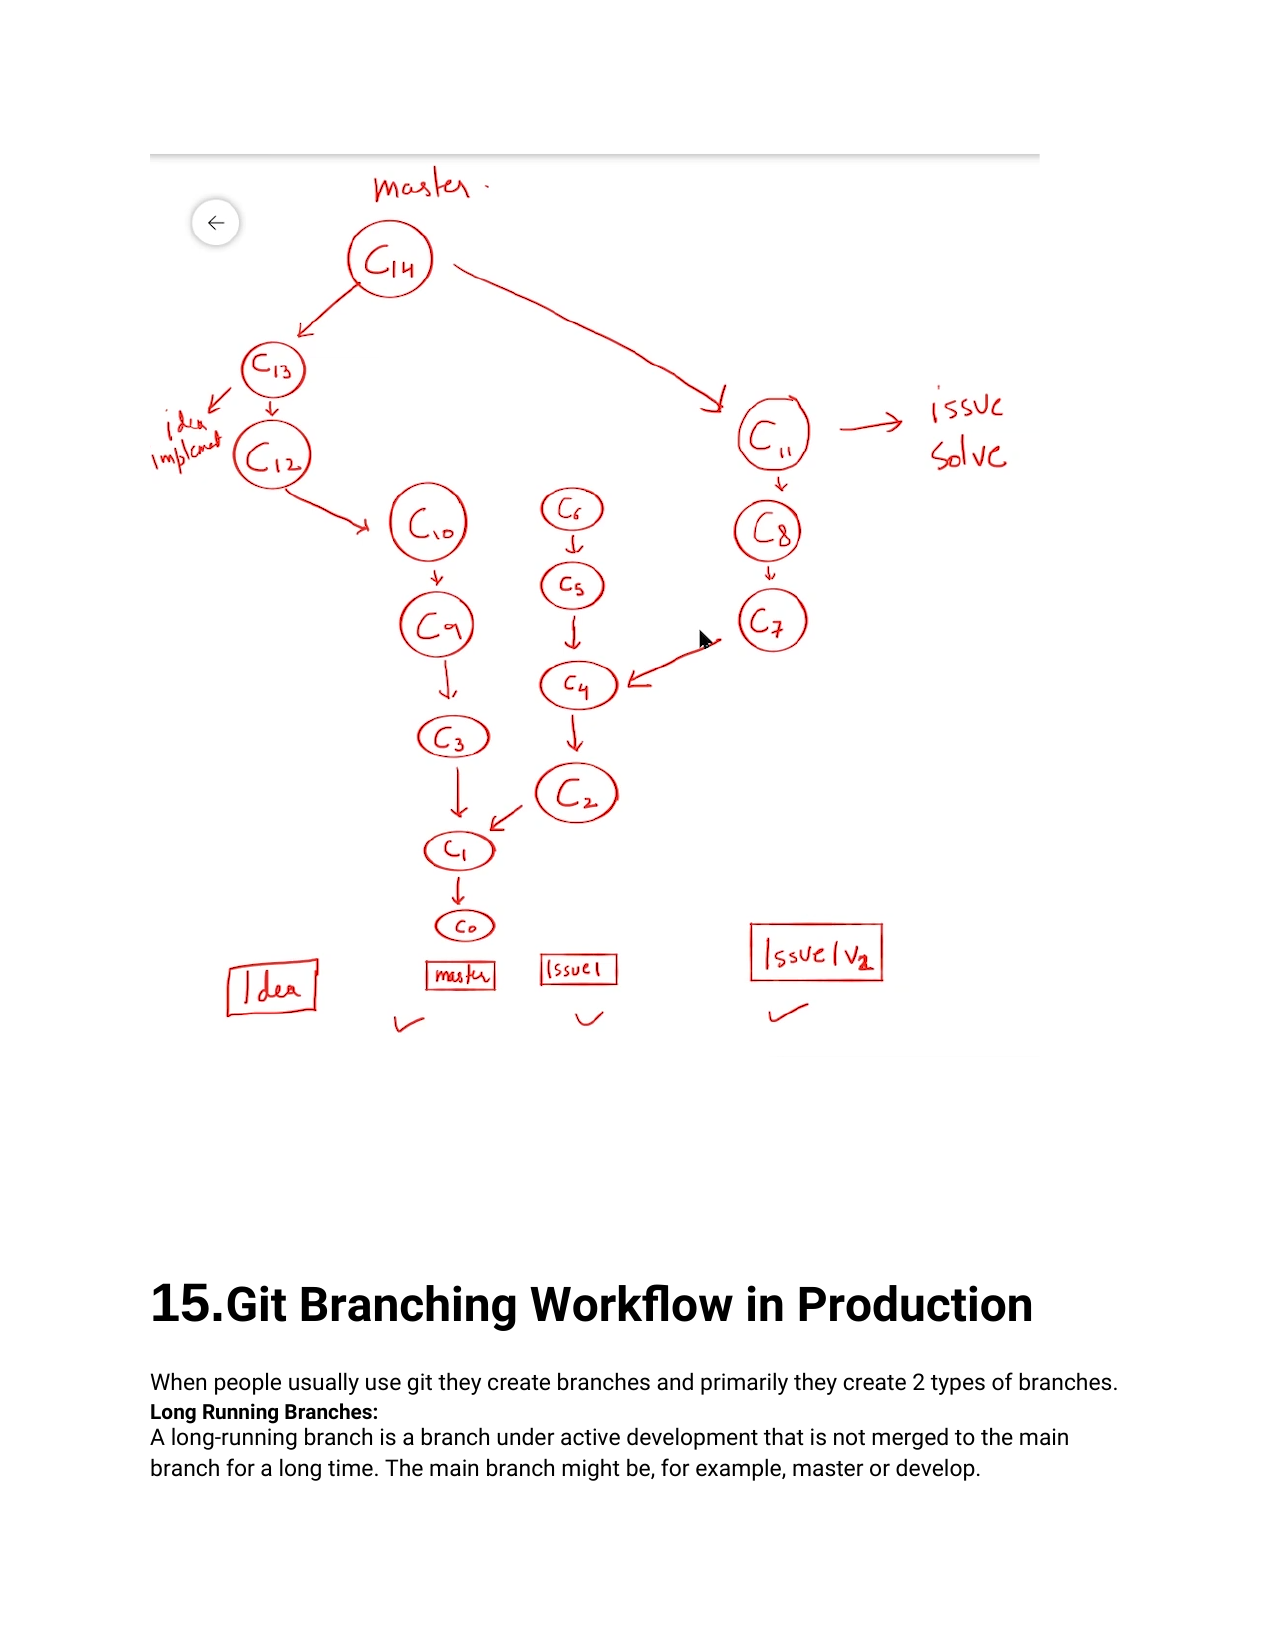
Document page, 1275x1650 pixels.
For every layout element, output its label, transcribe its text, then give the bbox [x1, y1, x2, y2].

text A long-running branch is a branch under active development that is not merged to the main branch for a long time. The main branch might be, for example, master or develop. [150, 1424, 1125, 1482]
title 15.Git Branching Workflow in Production [150, 1270, 1125, 1333]
text When people usually use git they create branches and primarily they create 2 types of branches. [150, 1369, 1125, 1396]
picture [150, 150, 1040, 1057]
subtitle Long Running Branches: [150, 1400, 1125, 1424]
